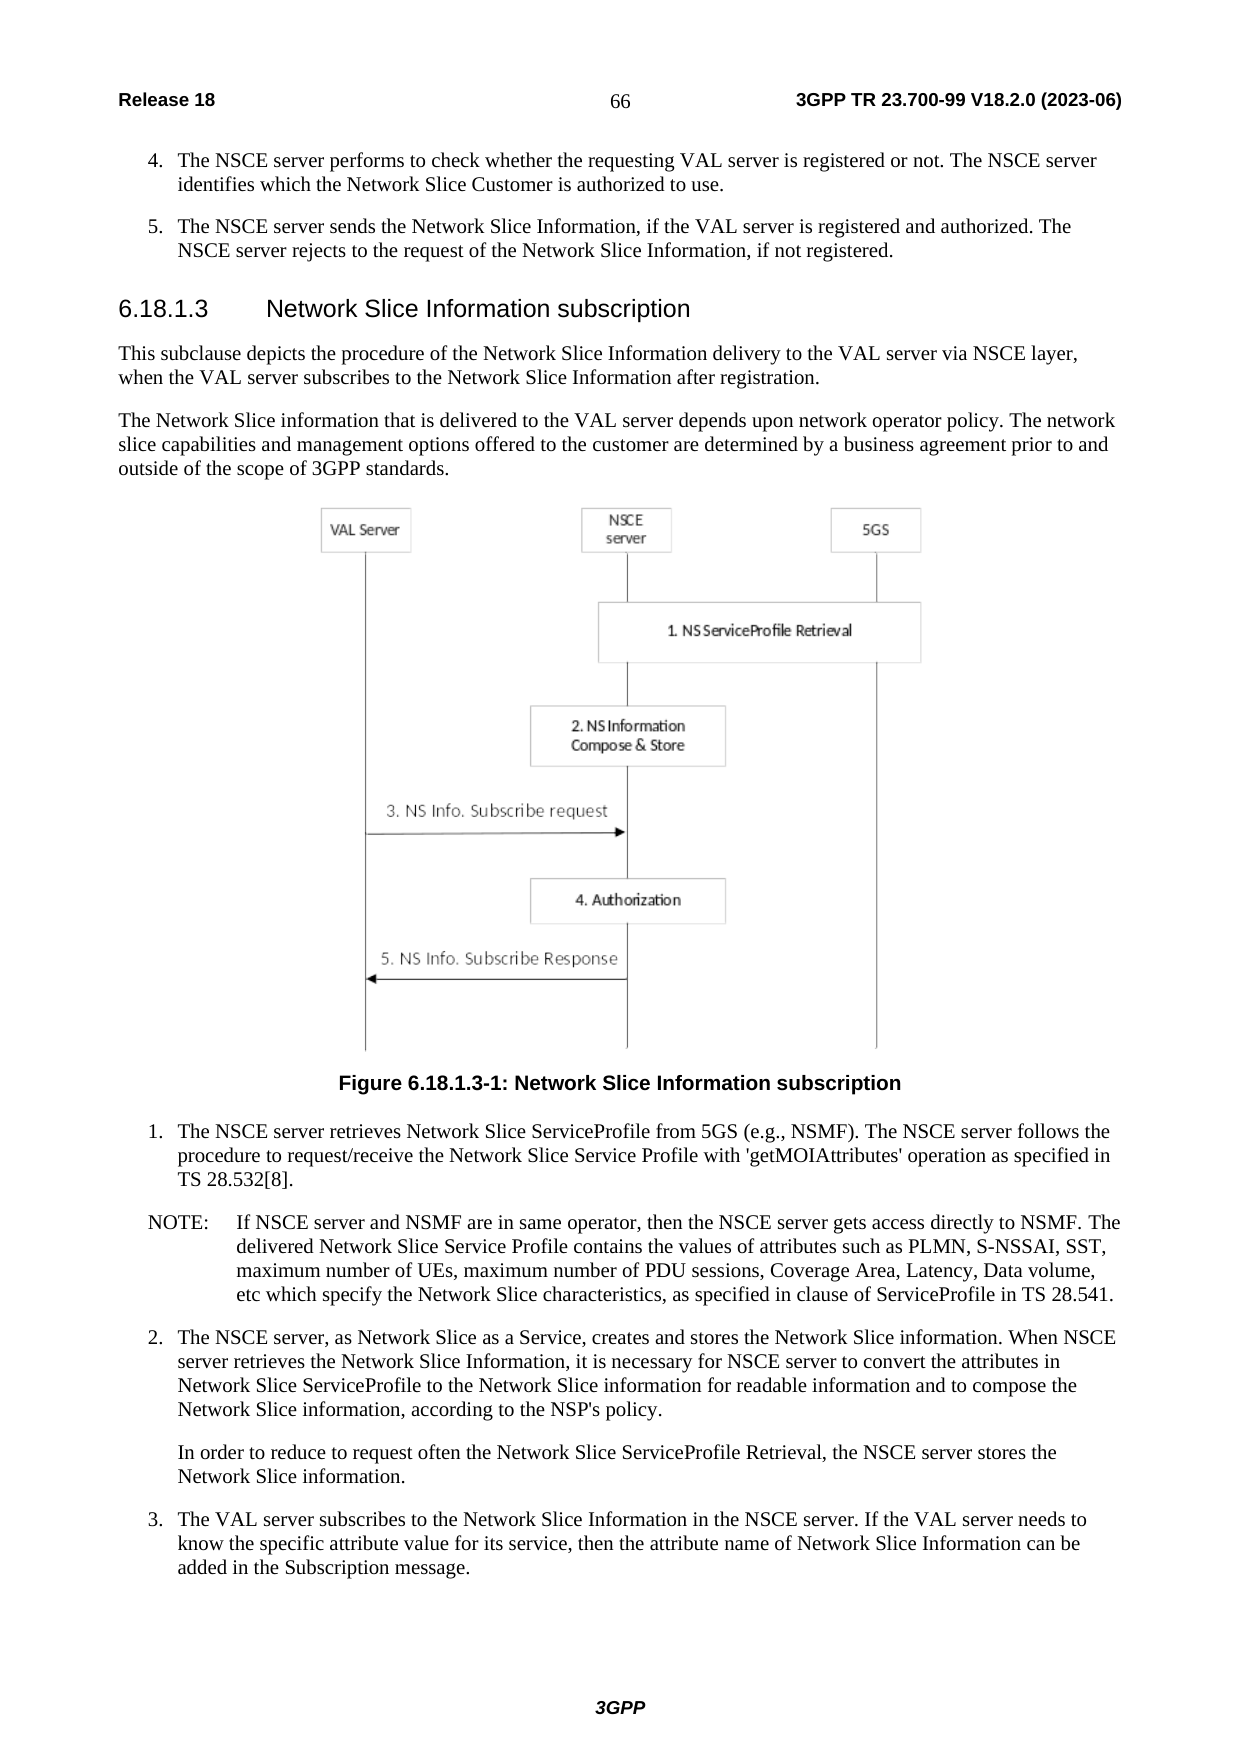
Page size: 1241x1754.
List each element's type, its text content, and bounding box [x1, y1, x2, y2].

text 1. The NSCE server retrieves Network Slice ServiceProfile from 5GS (e.g., NSMF). The NSCE server follows the procedure to request/receive the Network Slice Service Profile with 'getMOIAttributes' operation as specified in TS 28.532[8]. [148, 1119, 1122, 1191]
text Figure 6.18.1.3-1: Network Slice Information subscription [118, 1070, 1122, 1094]
text The Network Slice information that is delivered to the VAL server depends upon network operator policy. The network slice capabilities and management options offered to the customer are determined by a business agreement prior to and outside of the scope of 3GPP standards. [118, 408, 1122, 480]
text 2. The NSCE server, as Network Slice as a Service, creates and stores the Network Slice information. When NSCE server retrieves the Network Slice Information, it is necessary for NSCE server to convert the attributes in Network Slice ServiceProfile to the Network Slice information for readable information and to compose the Network Slice information, according to the NSP's policy. [148, 1325, 1122, 1421]
text In order to reduce to request often the Network Slice ServiceProfile Retrieval, the NSCE server stores the Network Slice information. [177, 1440, 1122, 1488]
text 4. The NSCE server performs to check whether the requesting VAL server is registered or not. The NSCE server identifies which the Network Slice Customer is authorized to use. [148, 147, 1122, 196]
text NOTE: If NSCE server and NSMF are in same operator, then the NSCE server gets access directly to NSMF. The delivered Network Slice Service Profile contains the values of attributes such as PLMN, S-NSSAI, SST, maximum number of UEs, maximum number of PDU sessions, Coverage Area, Latency, Data volume, etc which specify the Network Slice characteristics, as specified in clause of ServiceProfile in TS 28.541. [148, 1210, 1122, 1306]
text 5. The NSCE server sends the Network Slice Information, if the VAL server is registered and authorized. The NSCE server rejects to the request of the Network Slice Information, if not registered. [148, 214, 1122, 262]
subtitle 6.18.1.3 Network Slice Information subscription [118, 294, 1122, 322]
text This subclause depicts the procedure of the Network Slice Information delivery to the VAL server via NSCE layer, when the VAL server subscribes to the Network Slice Information after registration. [118, 341, 1122, 389]
text 3. The VAL server subscribes to the Network Slice Information in the NSCE server. If the VAL server needs to know the specific attribute value for its service, then the attribute name of Network Slice Information can be added in the Subscription message. [148, 1507, 1122, 1579]
